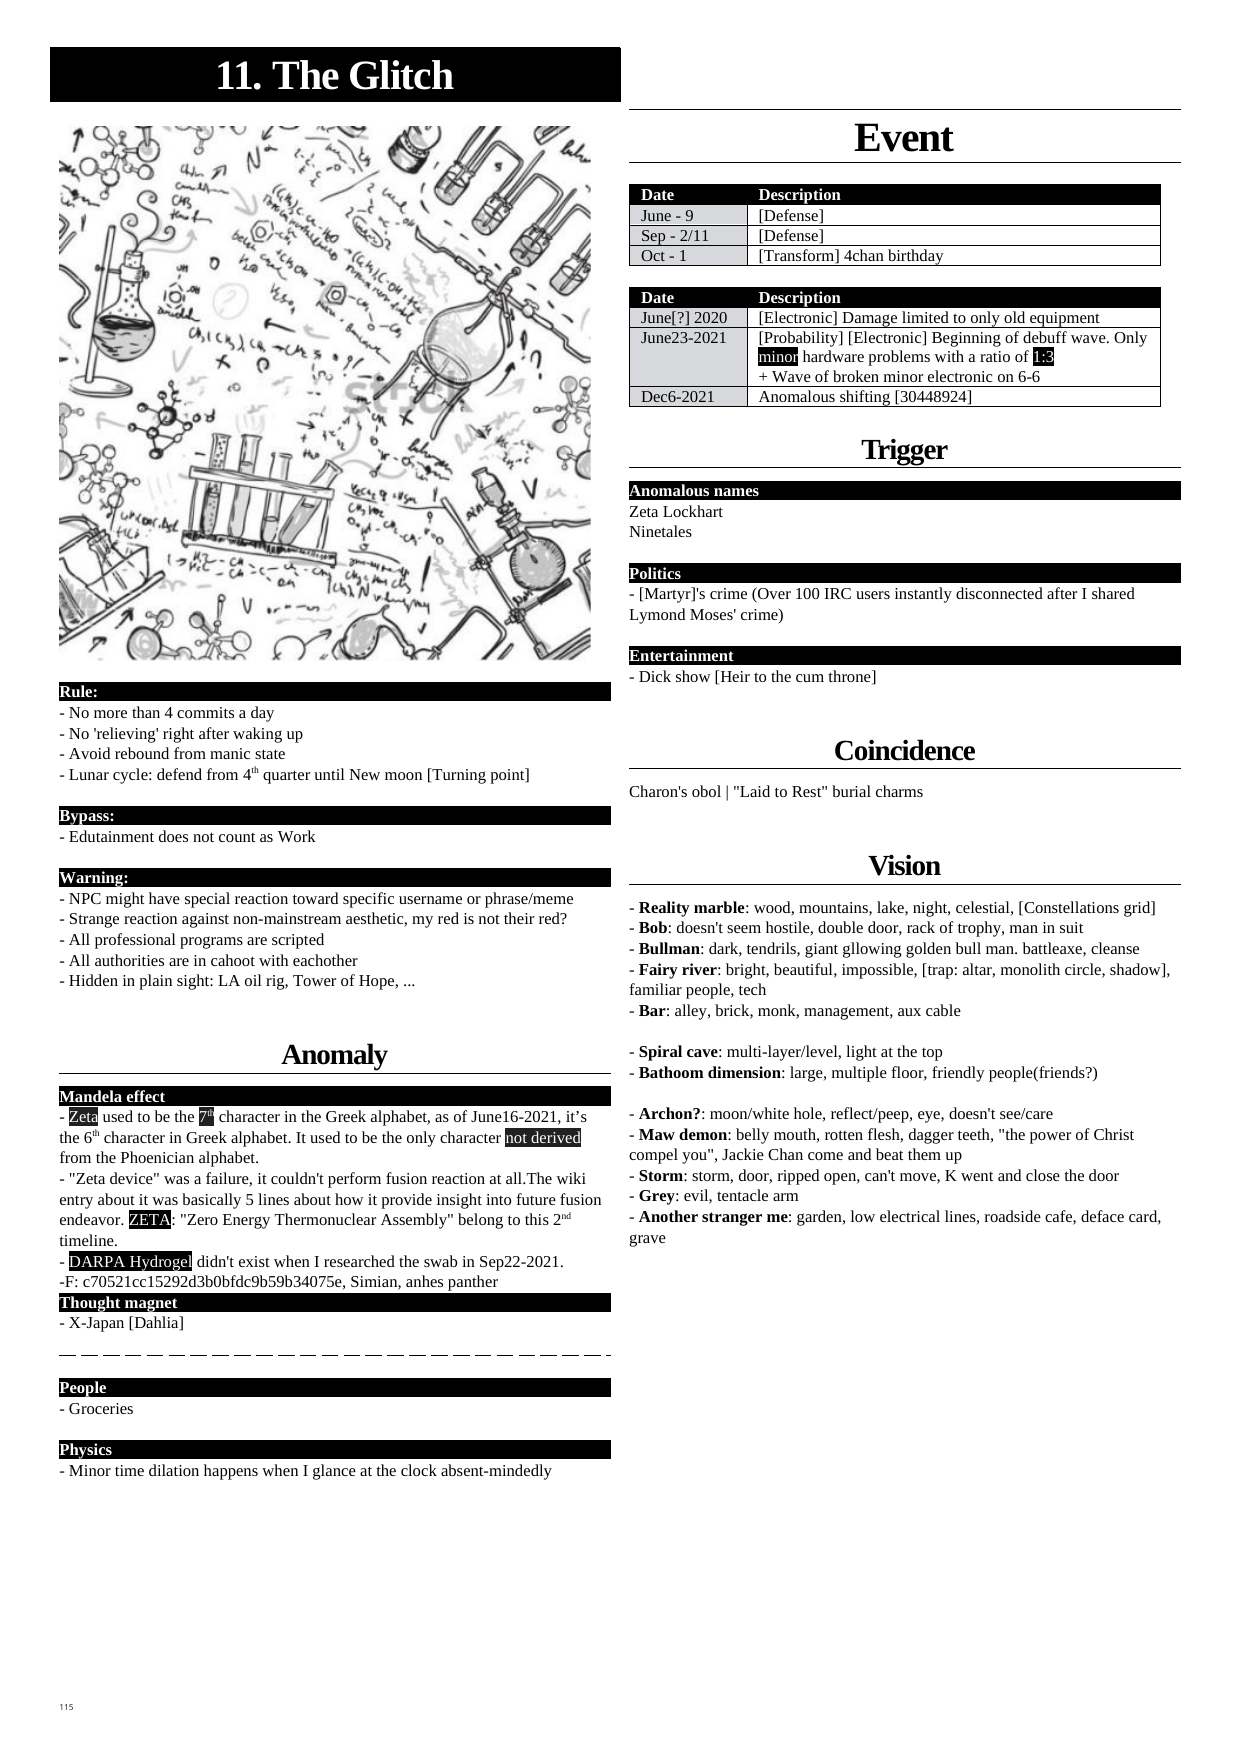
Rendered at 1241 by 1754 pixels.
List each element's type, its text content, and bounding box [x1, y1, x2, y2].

text - Dick show [Heir to the cum throne] [629, 667, 1181, 686]
text - All professional programs are scripted [59, 930, 611, 949]
subtitle Politics [629, 563, 1181, 583]
text - [Martyr]'s crime (Over 100 IRC users instantly disconnected after I shared Lymond Moses' crime) [629, 584, 1181, 624]
subtitle Vision [629, 848, 1181, 884]
picture [59, 126, 591, 661]
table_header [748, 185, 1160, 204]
text - Lunar cycle: defend from 4th quarter until New moon [Turning point] [59, 765, 611, 784]
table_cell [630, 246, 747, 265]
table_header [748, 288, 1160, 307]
text - No 'relieving' right after waking up [59, 723, 611, 743]
text -F: c70521cc15292d3b0bfdc9b59b34075e, Simian, anhes panther [59, 1272, 611, 1291]
text - Avoid rebound from manic state [59, 744, 611, 763]
text - Zeta used to be the 7th character in the Greek alphabet, as of June16-2021, it’s the 6th character in Greek alphabet. It used to be the only character not derived from the Phoenician alphabet. [59, 1107, 611, 1167]
text Charon's obol | "Laid to Rest" burial charms [629, 782, 1181, 801]
text - Grey: evil, tentacle arm [629, 1186, 1181, 1205]
text - All authorities are in cahoot with eachother [59, 950, 611, 969]
subtitle Mandela effect [59, 1086, 611, 1106]
text - Hidden in plain sight: LA oil rig, Tower of Hope, ... [59, 971, 611, 990]
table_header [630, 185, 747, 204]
subtitle The Glitch [51, 49, 619, 101]
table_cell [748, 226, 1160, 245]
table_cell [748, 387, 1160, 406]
subtitle Trigger [629, 432, 1181, 467]
text - Bob: doesn't seem hostile, double door, rack of trophy, man in suit [629, 918, 1181, 937]
text - Archon?: moon/white hole, reflect/peep, eye, doesn't see/care [629, 1104, 1181, 1123]
text - No more than 4 commits a day [59, 703, 611, 722]
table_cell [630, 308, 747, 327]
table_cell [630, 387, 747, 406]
text - Spiral cave: multi-layer/level, light at the top [629, 1042, 1181, 1061]
subtitle Entertainment [629, 646, 1181, 665]
subtitle Thought magnet [59, 1293, 611, 1312]
text - Strange reaction against non-mainstream aesthetic, my red is not their red? [59, 909, 611, 928]
subtitle Physics [59, 1440, 611, 1459]
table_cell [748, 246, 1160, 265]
text - Minor time dilation happens when I glance at the clock absent-mindedly [59, 1461, 611, 1480]
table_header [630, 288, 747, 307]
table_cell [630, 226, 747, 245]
subtitle Anomalous names [629, 481, 1181, 500]
text - Another stranger me: garden, low electrical lines, roadside cafe, deface card, grave [629, 1207, 1181, 1247]
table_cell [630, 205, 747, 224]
subtitle People [59, 1378, 611, 1397]
text - Reality marble: wood, mountains, lake, night, celestial, [Constellations grid] [629, 897, 1181, 917]
subtitle Bypass: [59, 806, 611, 825]
text - DARPA Hydrogel didn't exist when I researched the swab in Sep22-2021. [192, 1251, 611, 1271]
subtitle Warning: [59, 868, 611, 887]
text - NPC might have special reaction toward specific username or phrase/meme [59, 888, 611, 908]
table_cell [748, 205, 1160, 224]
text Ninetales [629, 522, 1181, 541]
text - Bathoom dimension: large, multiple floor, friendly people(friends?) [629, 1062, 1181, 1082]
text - Edutainment does not count as Work [59, 827, 611, 846]
subtitle Coincidence [629, 733, 1181, 768]
text - Maw demon: belly mouth, rotten flesh, dagger teeth, "the power of Christ compel you", Jackie Chan come and beat them up [629, 1124, 1181, 1164]
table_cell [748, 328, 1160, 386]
text - X-Japan [Dahlia] [59, 1313, 611, 1332]
text - Groceries [59, 1399, 611, 1418]
text Zeta Lockhart [629, 502, 1181, 521]
text - "Zeta device" was a failure, it couldn't perform fusion reaction at all.The wiki entry about it was basically 5 lines about how it provide insight into future fusion endeavor. ZETA: "Zero Energy Thermonuclear Assembly" belong to this 2nd timeline. [59, 1169, 611, 1250]
subtitle Anomaly [59, 1037, 611, 1073]
text - Storm: storm, door, ripped open, can't move, K went and close the door [629, 1166, 1181, 1185]
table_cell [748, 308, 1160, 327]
subtitle Rule: [59, 682, 611, 701]
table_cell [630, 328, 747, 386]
subtitle Event [629, 110, 1181, 162]
text - Bar: alley, brick, monk, management, aux cable [629, 1001, 1181, 1020]
text - Bullman: dark, tendrils, giant gllowing golden bull man. battleaxe, cleanse [629, 939, 1181, 958]
text - Fairy river: bright, beautiful, impossible, [trap: altar, monolith circle, shadow], familiar people, tech [629, 959, 1181, 999]
